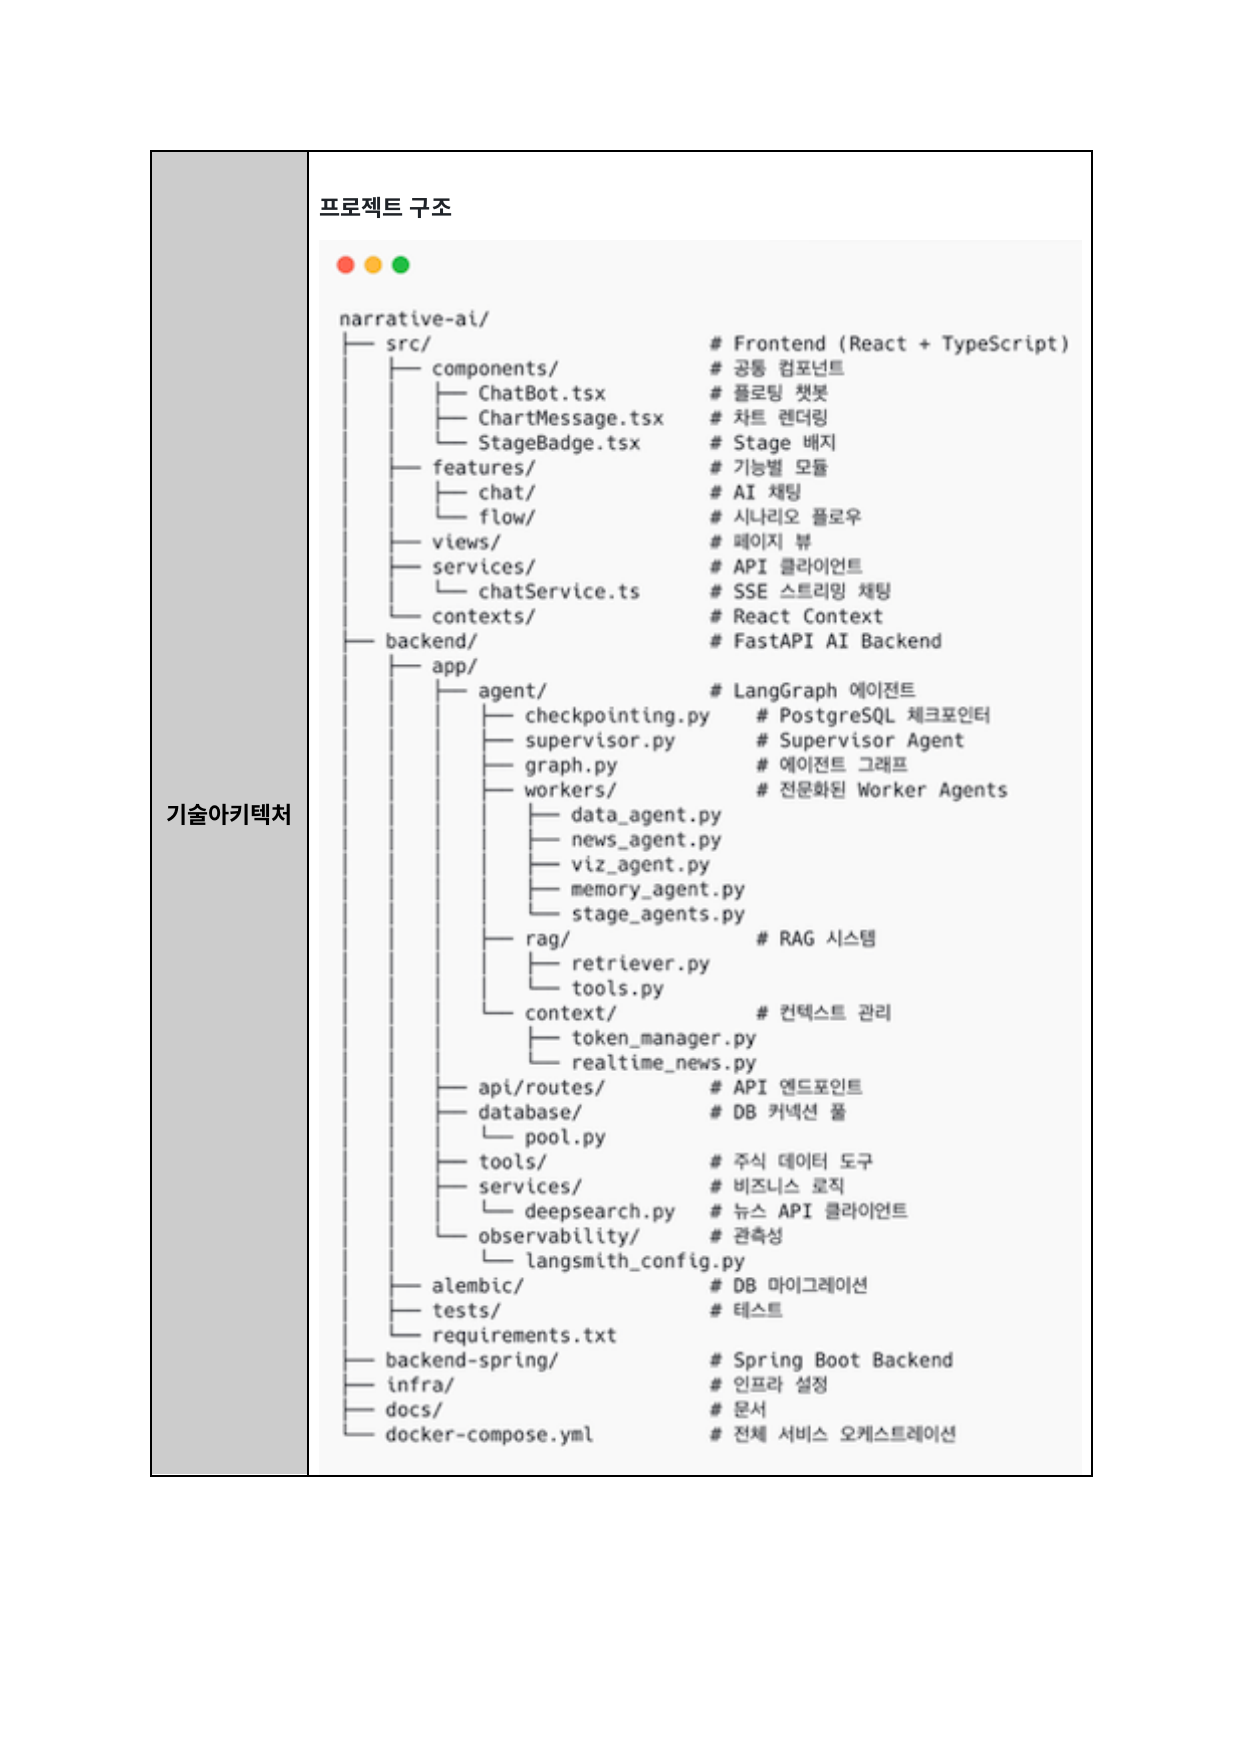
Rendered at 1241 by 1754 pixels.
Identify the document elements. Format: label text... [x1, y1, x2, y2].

table_header 프로젝트 구조 [309, 152, 1091, 1474]
picture [319, 240, 1082, 1475]
table_header 기술아키텍처 [152, 152, 307, 1474]
